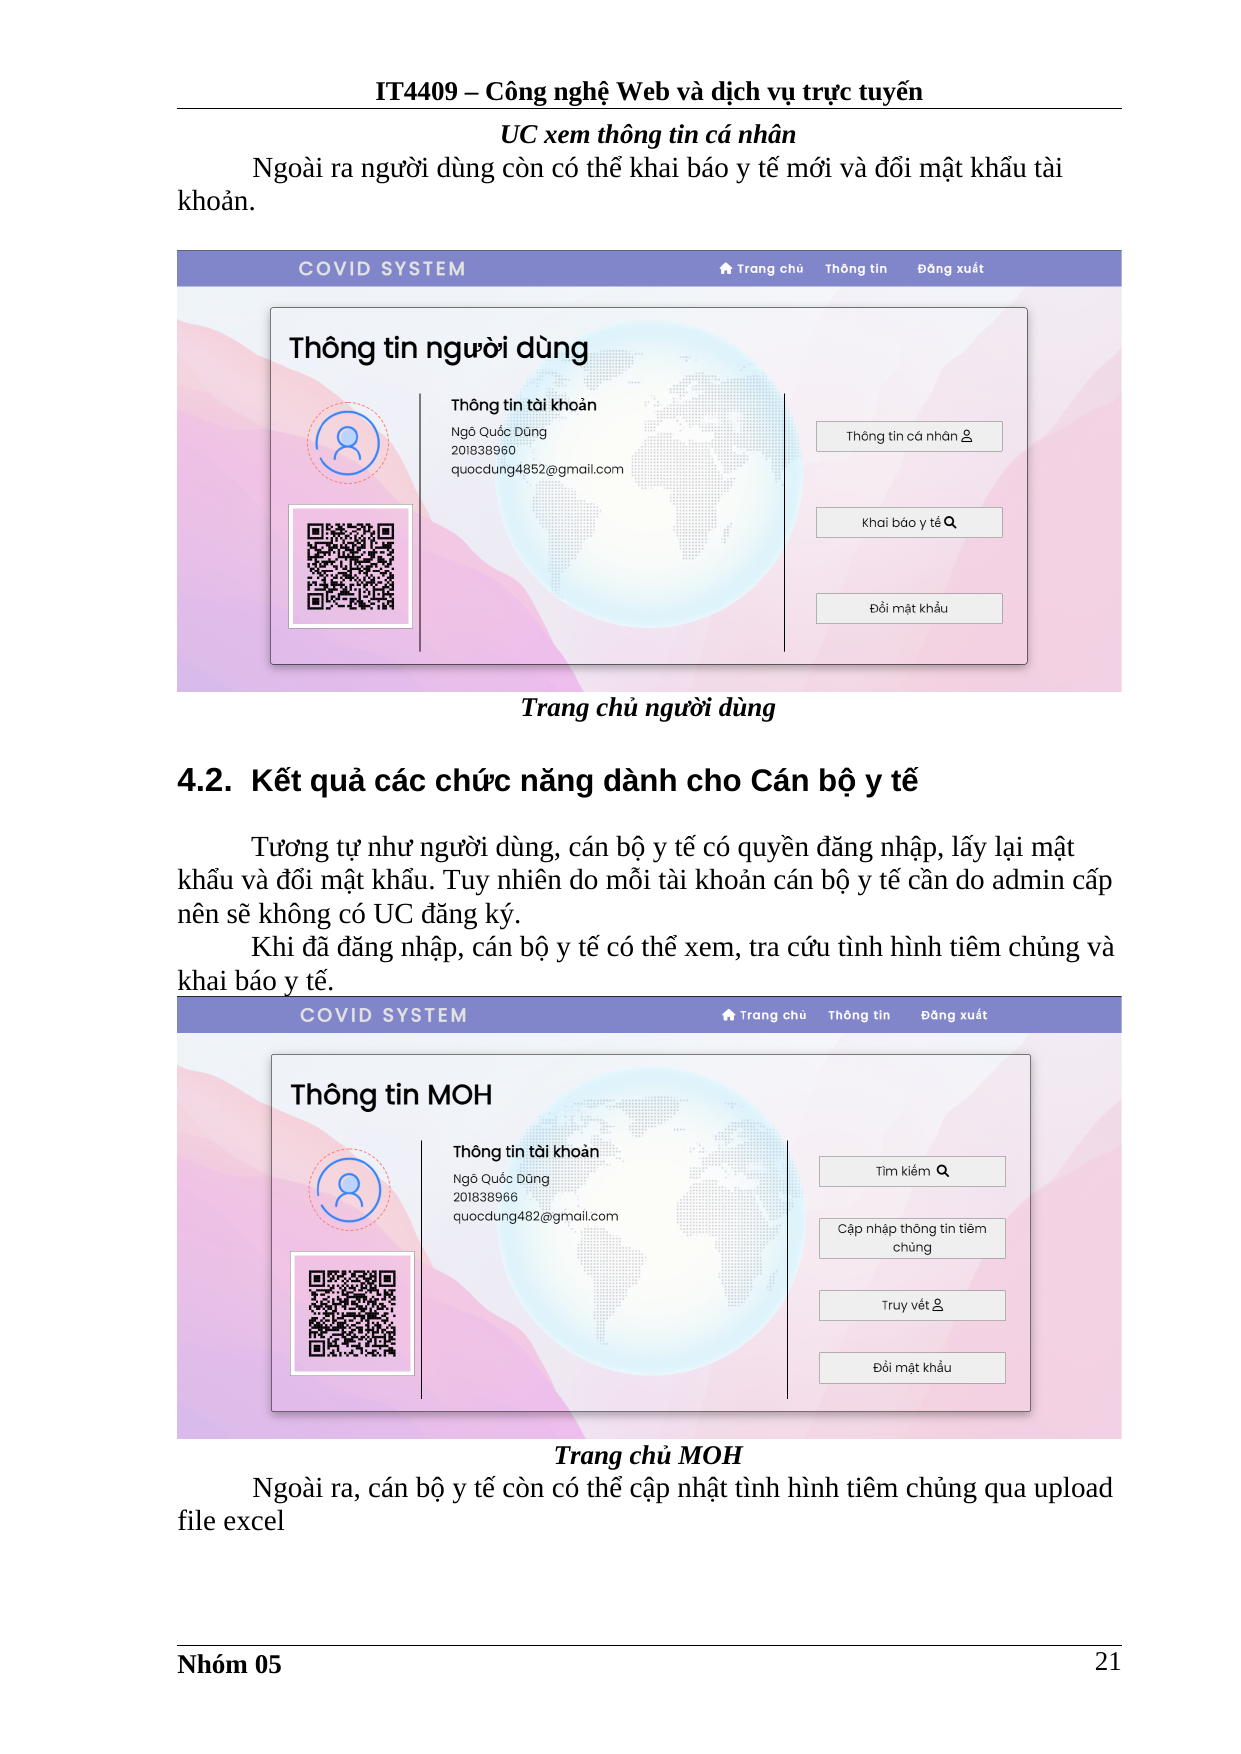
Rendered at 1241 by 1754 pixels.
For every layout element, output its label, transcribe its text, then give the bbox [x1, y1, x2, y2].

text Trang chủ người dùng [177, 692, 1122, 722]
text Trang chủ MOH [177, 1439, 1122, 1470]
subtitle Kết quả các chức năng dành cho Cán bộ y tế [177, 760, 1122, 798]
picture [177, 996, 1122, 1439]
text Ngoài ra, cán bộ y tế còn có thể cập nhật tình hình tiêm chủng qua upload file excel [177, 1470, 1122, 1537]
text Tương tự như người dùng, cán bộ y tế có quyền đăng nhập, lấy lại mật khẩu và đổi mật khẩu. Tuy nhiên do mỗi tài khoản cán bộ y tế cần do admin cấp nên sẽ không có UC đăng ký. [177, 829, 1122, 929]
text UC xem thông tin cá nhân [177, 118, 1122, 150]
text Ngoài ra người dùng còn có thể khai báo y tế mới và đổi mật khẩu tài khoản. [177, 150, 1122, 217]
text Khi đã đăng nhập, cán bộ y tế có thể xem, tra cứu tình hình tiêm chủng và khai báo y tế. [177, 929, 1122, 996]
picture [177, 250, 1122, 692]
